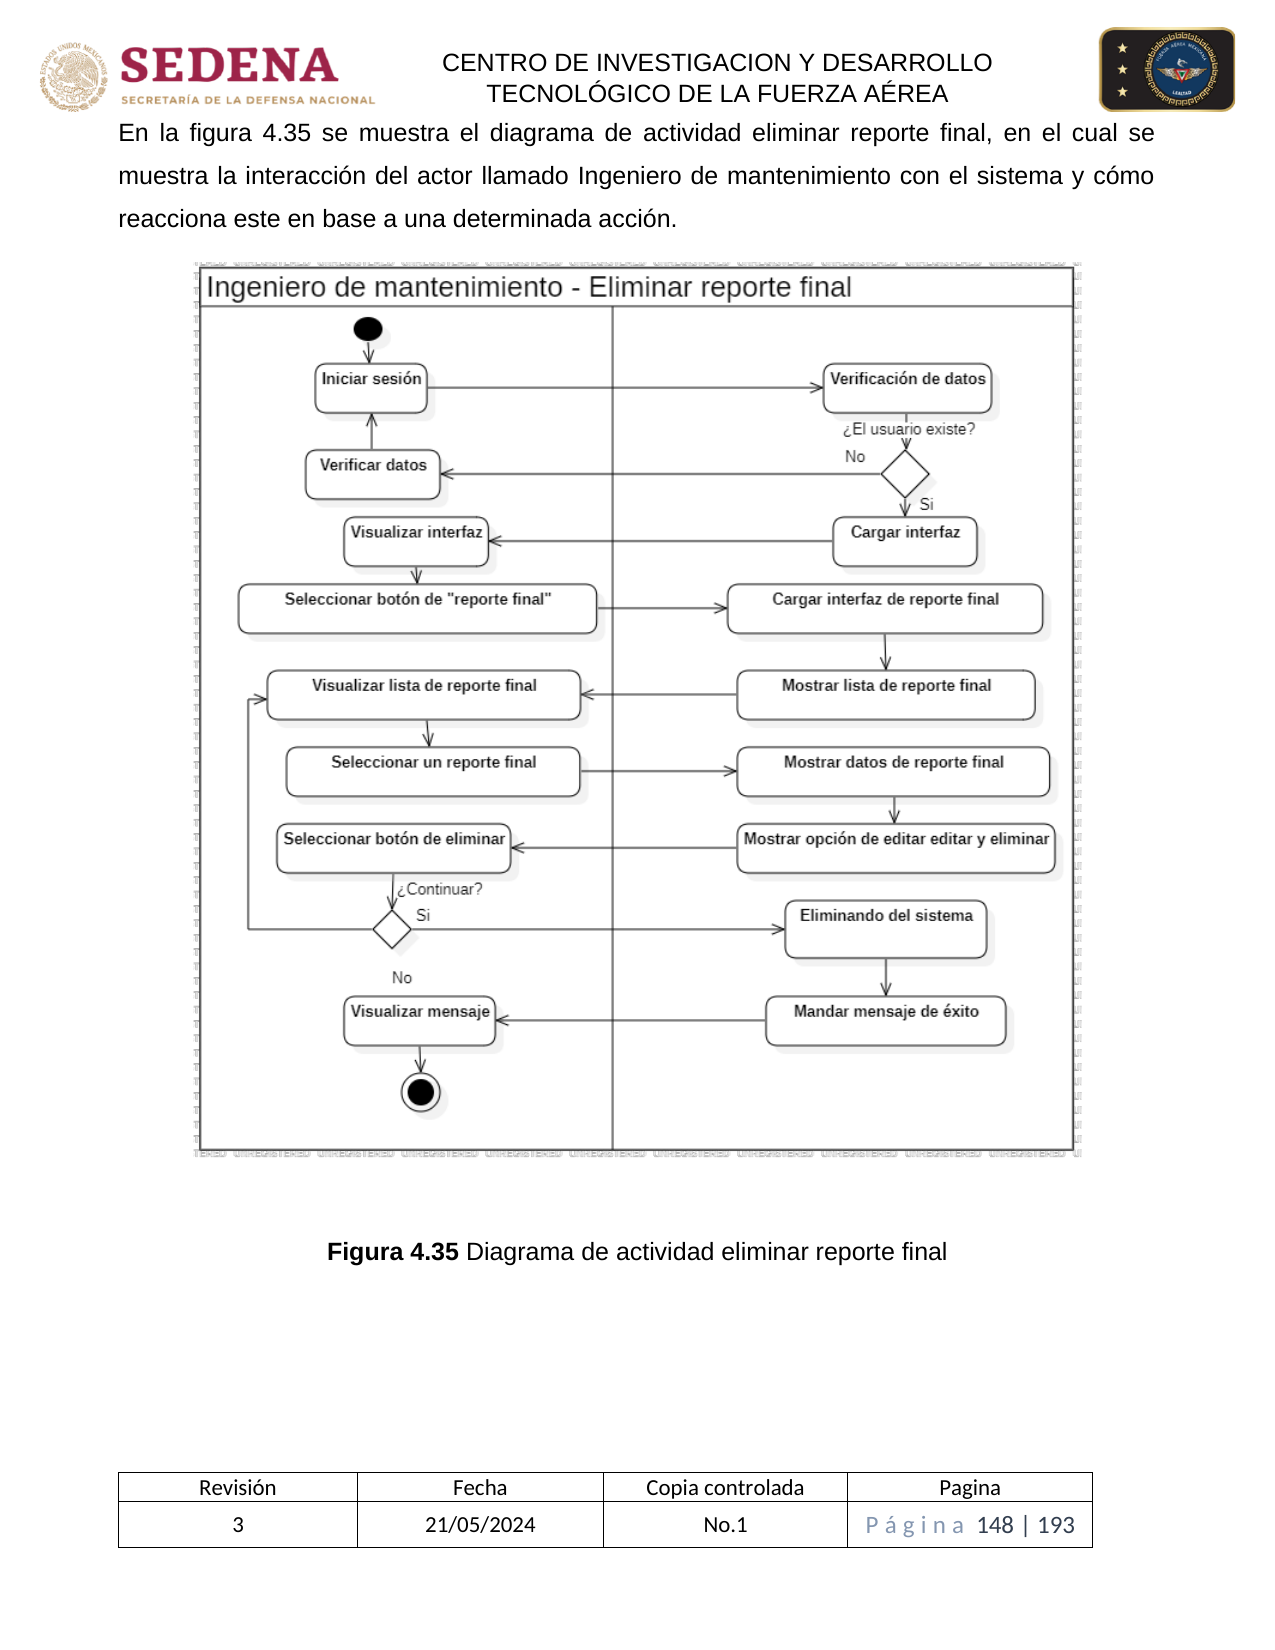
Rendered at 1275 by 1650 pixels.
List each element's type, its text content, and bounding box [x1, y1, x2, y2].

text Figura 4.35 Diagrama de actividad eliminar reporte final [118, 1237, 1157, 1266]
text En la figura 4.35 se muestra el diagrama de actividad eliminar reporte final, en el cual se muestra la interacción del actor llamado Ingeniero de mantenimiento con el sistema y cómo reacciona este en base a una determinada acción. [118, 118, 1157, 233]
picture [39, 27, 1236, 112]
picture [193, 262, 1082, 1158]
